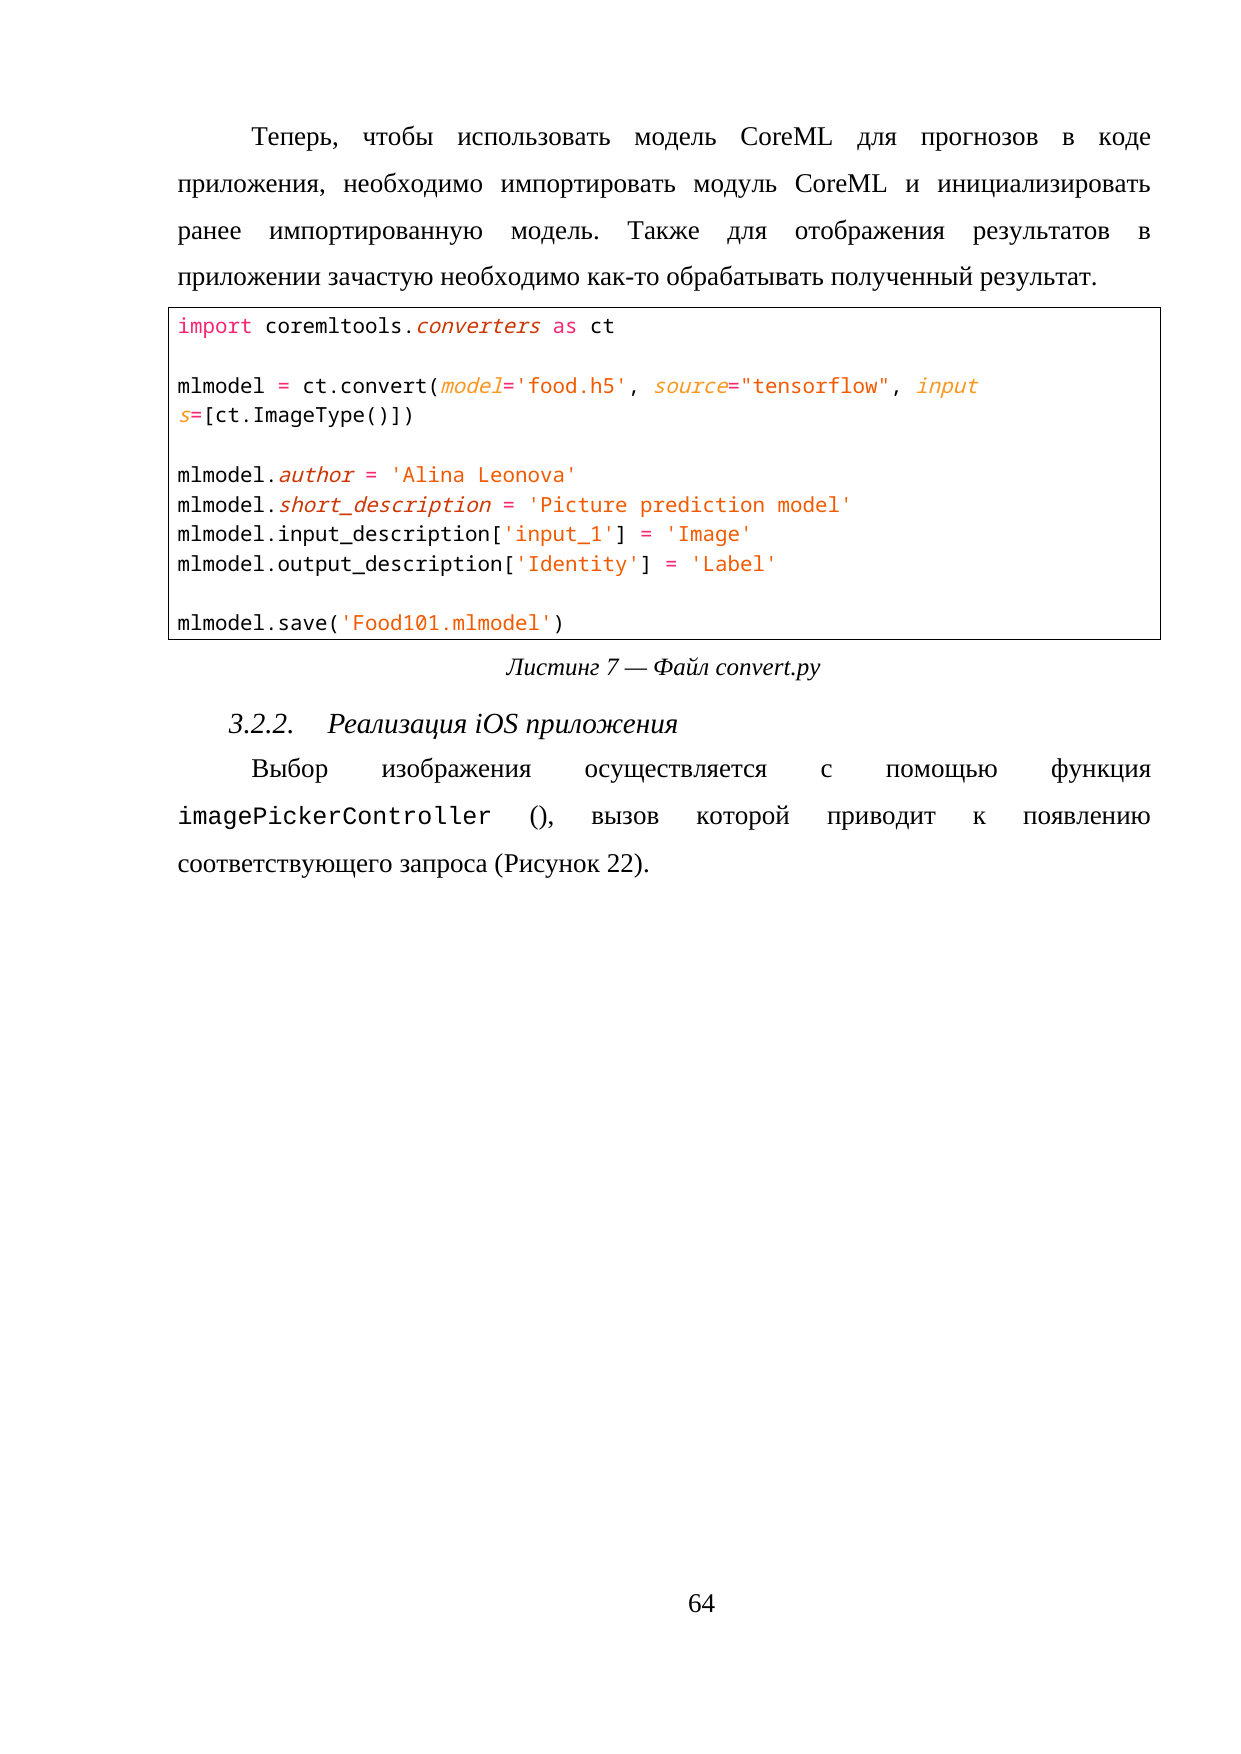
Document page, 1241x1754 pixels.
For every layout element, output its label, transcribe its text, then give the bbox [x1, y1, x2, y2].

text import coremltools.converters as ct [169, 308, 1160, 340]
text Теперь, чтобы использовать модель CoreML для прогнозов в коде приложения, необходимо импортировать модуль CoreML и инициализировать ранее импортированную модель. Также для отображения результатов в приложении зачастую необходимо как-то обрабатывать полученный результат. [177, 121, 1152, 292]
text Выбор изображения осуществляется с помощью функция imagePickerController (Листинг 8), вызов которой приводит к появлению соответствующего запроса (Рисунок 22). [177, 752, 1152, 878]
text mlmodel.author = 'Alina Leonova' [177, 459, 1152, 488]
text mlmodel = ct.convert(model='food.h5', source="tensorflow", inputs=[ct.ImageType()]) [177, 370, 1152, 429]
text Листинг 7 — Файл convert.py [177, 652, 1152, 681]
text mlmodel.save('Food101.mlmodel') [169, 604, 1160, 639]
text mlmodel.output_description['Identity'] = 'Label' [177, 548, 1152, 577]
text mlmodel.short_description = 'Picture prediction model' [177, 488, 1152, 518]
subtitle Реализация iOS приложения [229, 706, 1152, 740]
text mlmodel.input_description['input_1'] = 'Image' [177, 518, 1152, 548]
